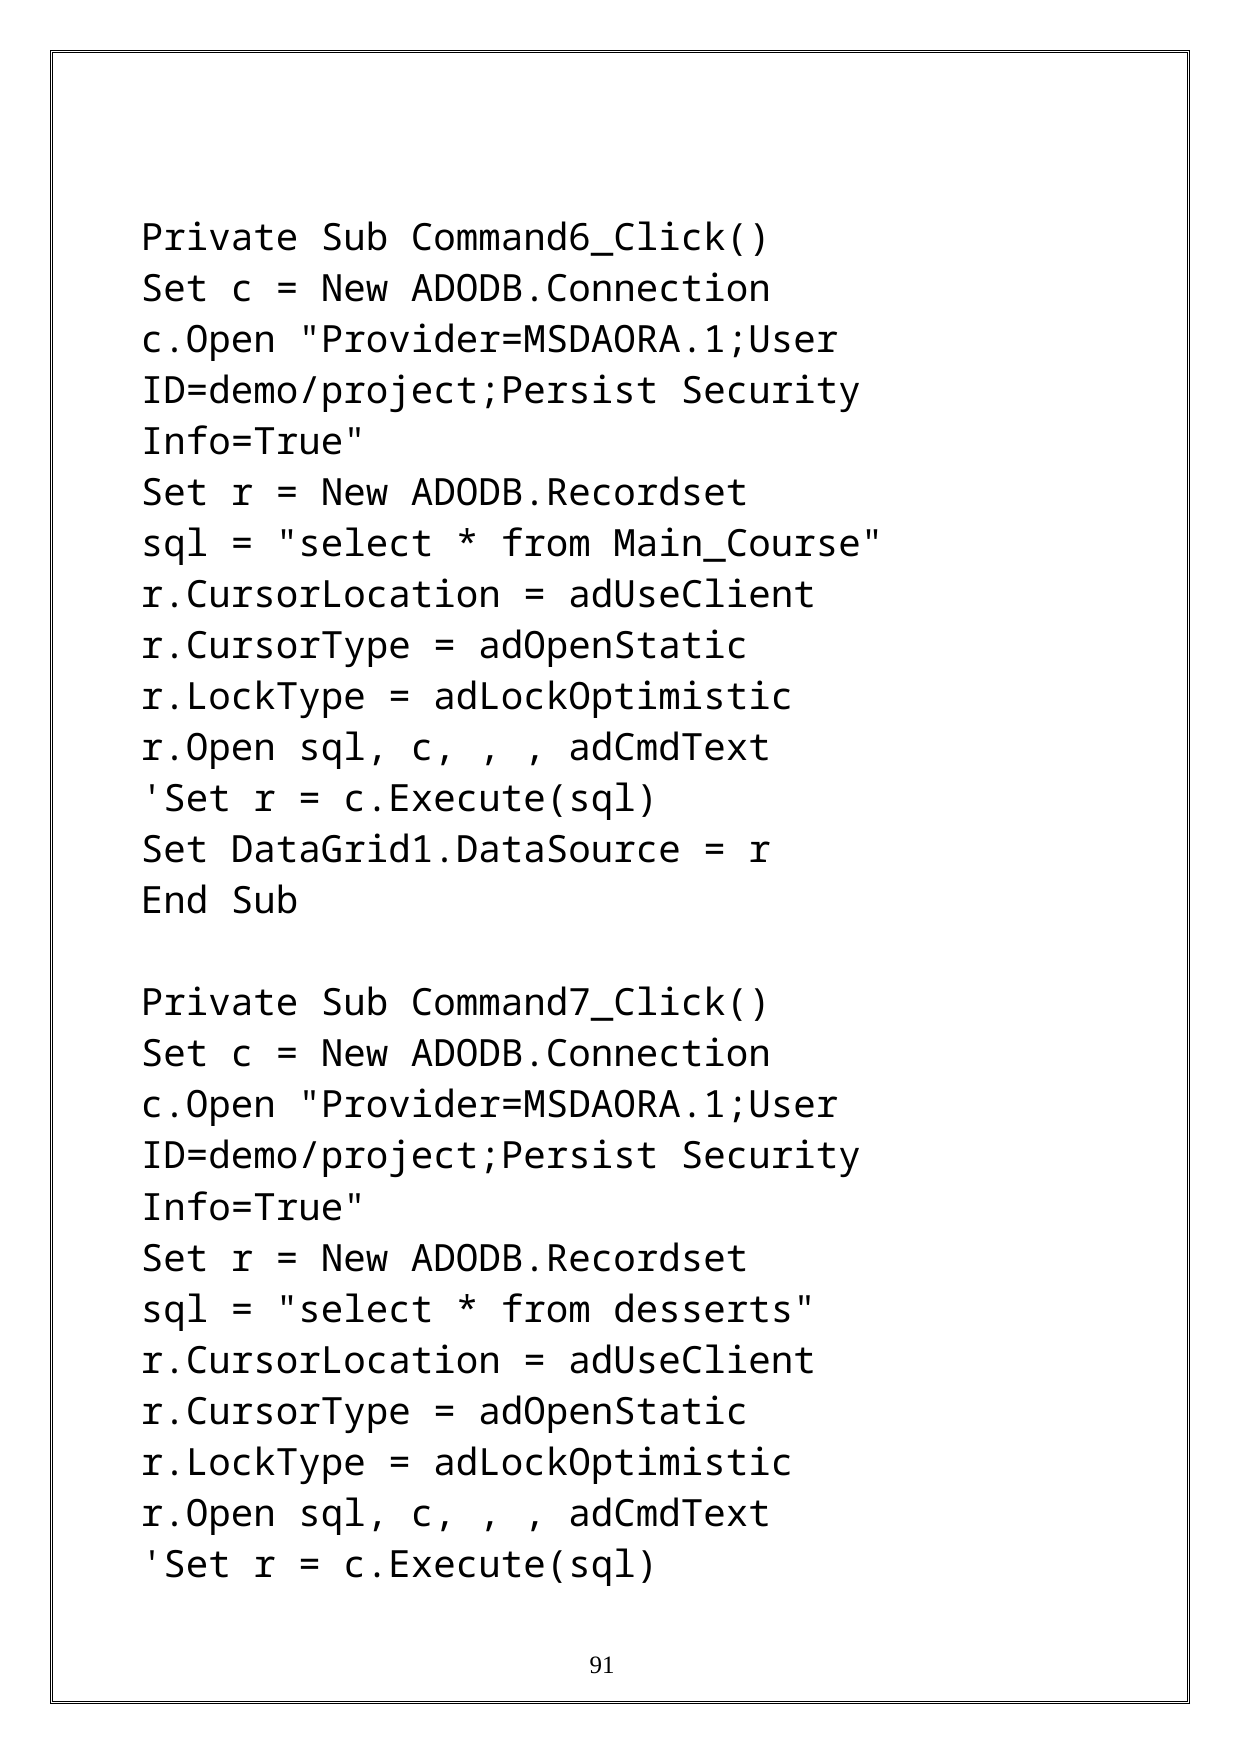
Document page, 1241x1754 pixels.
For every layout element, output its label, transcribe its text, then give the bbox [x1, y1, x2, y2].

text 'Set r = c.Execute(sql) [141, 1537, 1063, 1588]
text r.Open sql, c, , , adCmdText [141, 720, 1063, 771]
text Set c = New ADODB.Connection [141, 261, 1063, 312]
text r.Open sql, c, , , adCmdText [141, 1486, 1063, 1537]
text End Sub [141, 873, 1063, 924]
text Set r = New ADODB.Recordset [141, 1231, 1063, 1282]
text r.CursorType = adOpenStatic [141, 618, 1063, 669]
text sql = "select * from desserts" [141, 1282, 1063, 1333]
text sql = "select * from Main_Course" [141, 516, 1063, 567]
text r.CursorLocation = adUseClient [141, 1333, 1063, 1384]
text 'Set r = c.Execute(sql) [141, 771, 1063, 822]
text Set r = New ADODB.Recordset [141, 465, 1063, 516]
text r.LockType = adLockOptimistic [141, 669, 1063, 720]
text Set c = New ADODB.Connection [141, 1027, 1063, 1078]
text c.Open "Provider=MSDAORA.1;User ID=demo/project;Persist Security Info=True" [141, 312, 1063, 465]
text c.Open "Provider=MSDAORA.1;User ID=demo/project;Persist Security Info=True" [141, 1078, 1063, 1231]
text Set DataGrid1.DataSource = r [141, 822, 1063, 873]
text Private Sub Command7_Click() [141, 976, 1063, 1027]
text r.CursorLocation = adUseClient [141, 567, 1063, 618]
text Private Sub Command6_Click() [141, 210, 1063, 261]
text r.LockType = adLockOptimistic [141, 1435, 1063, 1486]
text r.CursorType = adOpenStatic [141, 1384, 1063, 1435]
